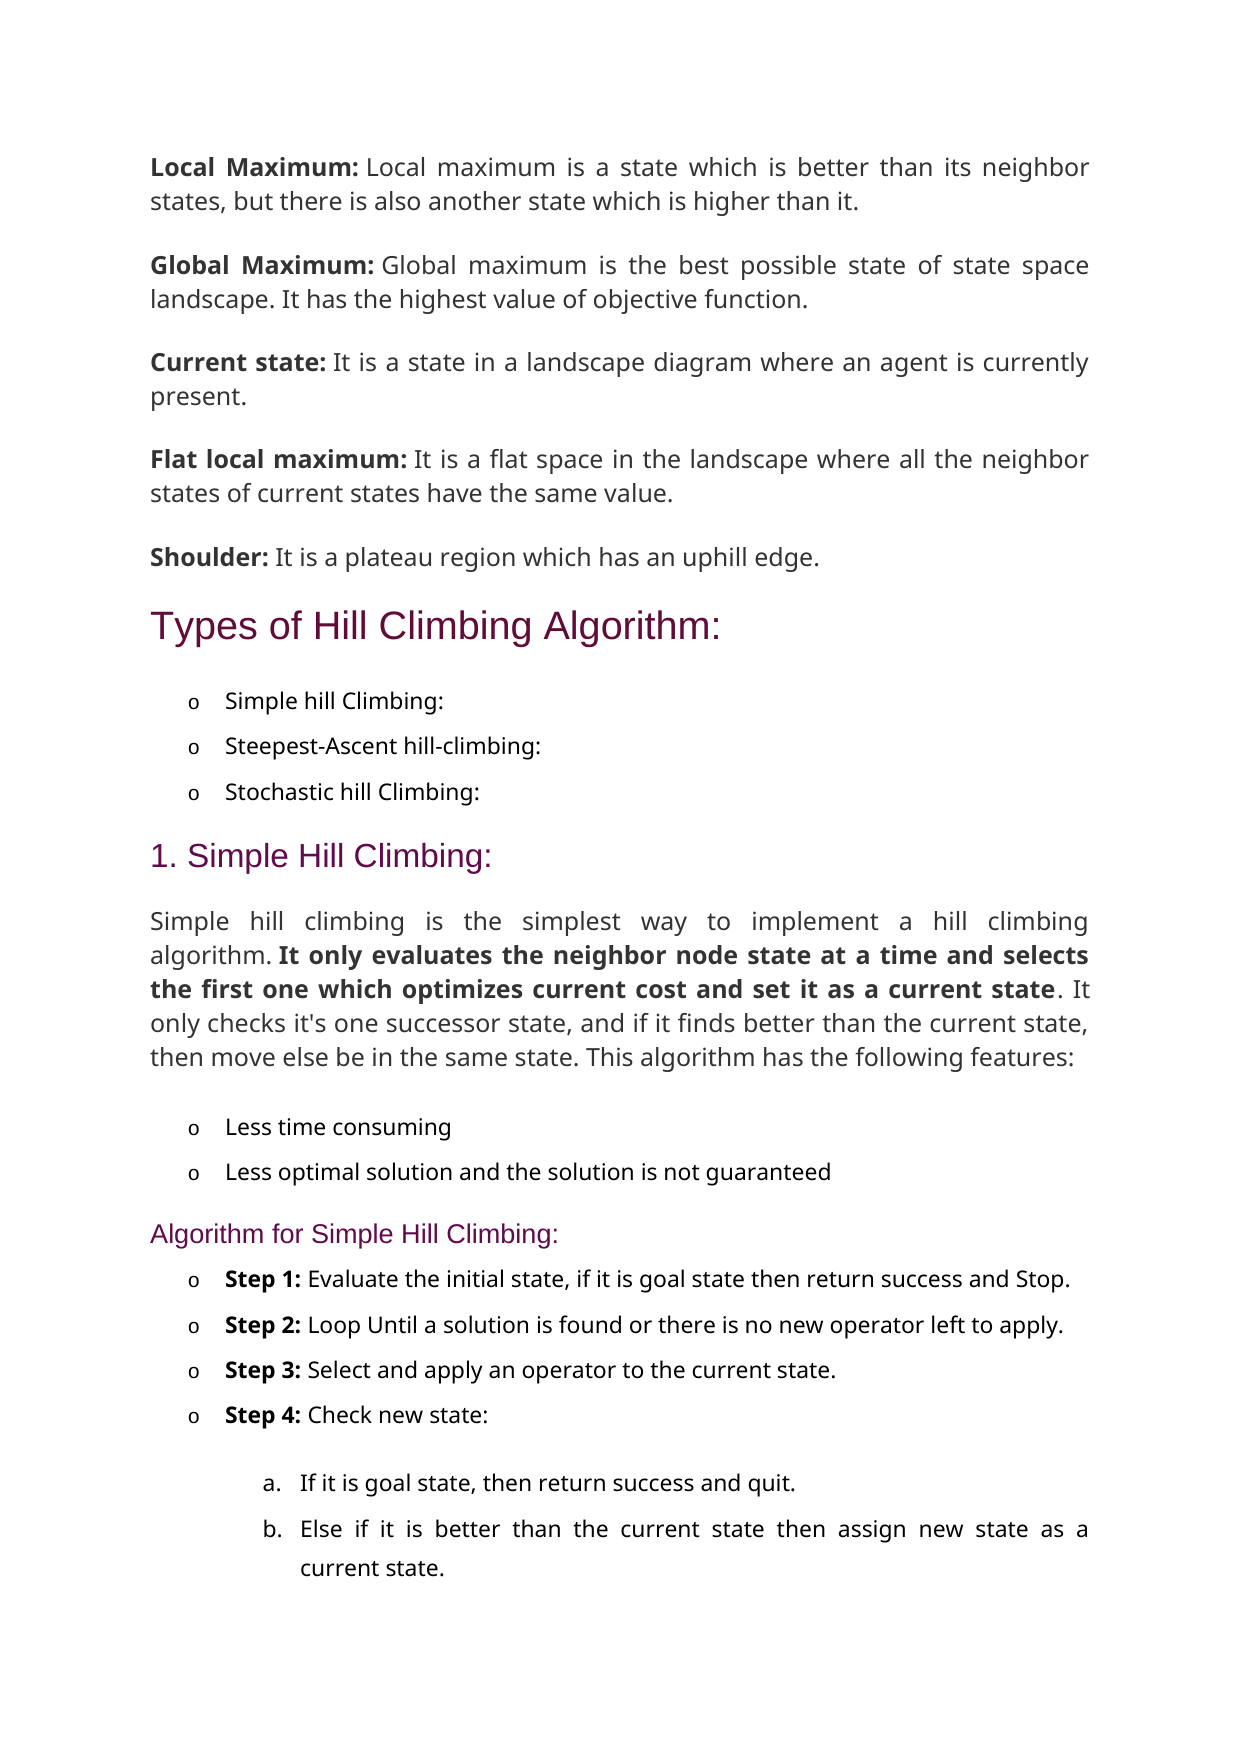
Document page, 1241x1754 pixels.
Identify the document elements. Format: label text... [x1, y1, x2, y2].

list Step 1: Evaluate the initial state, if it is goal state then return success and Stop. [187, 1255, 1090, 1294]
text Current state: It is a state in a landscape diagram where an agent is currently present. [150, 344, 1090, 413]
list Steepest-Ascent hill-climbing: [187, 722, 1090, 762]
subtitle Types of Hill Climbing Algorithm: [150, 602, 1090, 648]
list Step 2: Loop Until a solution is found or there is no new operator left to apply. [187, 1301, 1090, 1340]
list Step 3: Select and apply an operator to the current state. [187, 1346, 1090, 1385]
text Simple hill climbing is the simplest way to implement a hill climbing algorithm. It only evaluates the neighbor node state at a time and selects the first one which optimizes current cost and set it as a current state. It only checks it's one successor state, and if it finds better than the current state, then move else be in the same state. This algorithm has the following features: [150, 904, 1090, 1074]
text Shoulder: It is a plateau region which has an uphill edge. [150, 539, 1090, 573]
text Local Maximum: Local maximum is a state which is better than its neighbor states, but there is also another state which is higher than it. [150, 150, 1090, 218]
text Global Maximum: Global maximum is the best possible state of state space landscape. It has the highest value of objective function. [150, 247, 1090, 315]
text Flat local maximum: It is a flat space in the landscape where all the neighbor states of current states have the same value. [150, 442, 1090, 510]
subtitle 1. Simple Hill Climbing: [150, 836, 1090, 874]
list Less optimal solution and the solution is not guaranteed [187, 1148, 1090, 1187]
list Less time consuming [187, 1103, 1090, 1142]
list Step 4: Check new state: [187, 1391, 1090, 1430]
subtitle Algorithm for Simple Hill Climbing: [150, 1217, 1090, 1249]
list Else if it is better than the current state then assign new state as a current state. [262, 1505, 1090, 1583]
list Stochastic hill Climbing: [187, 768, 1090, 807]
list Simple hill Climbing: [187, 677, 1090, 716]
list If it is goal state, then return success and quit. [262, 1459, 1090, 1499]
